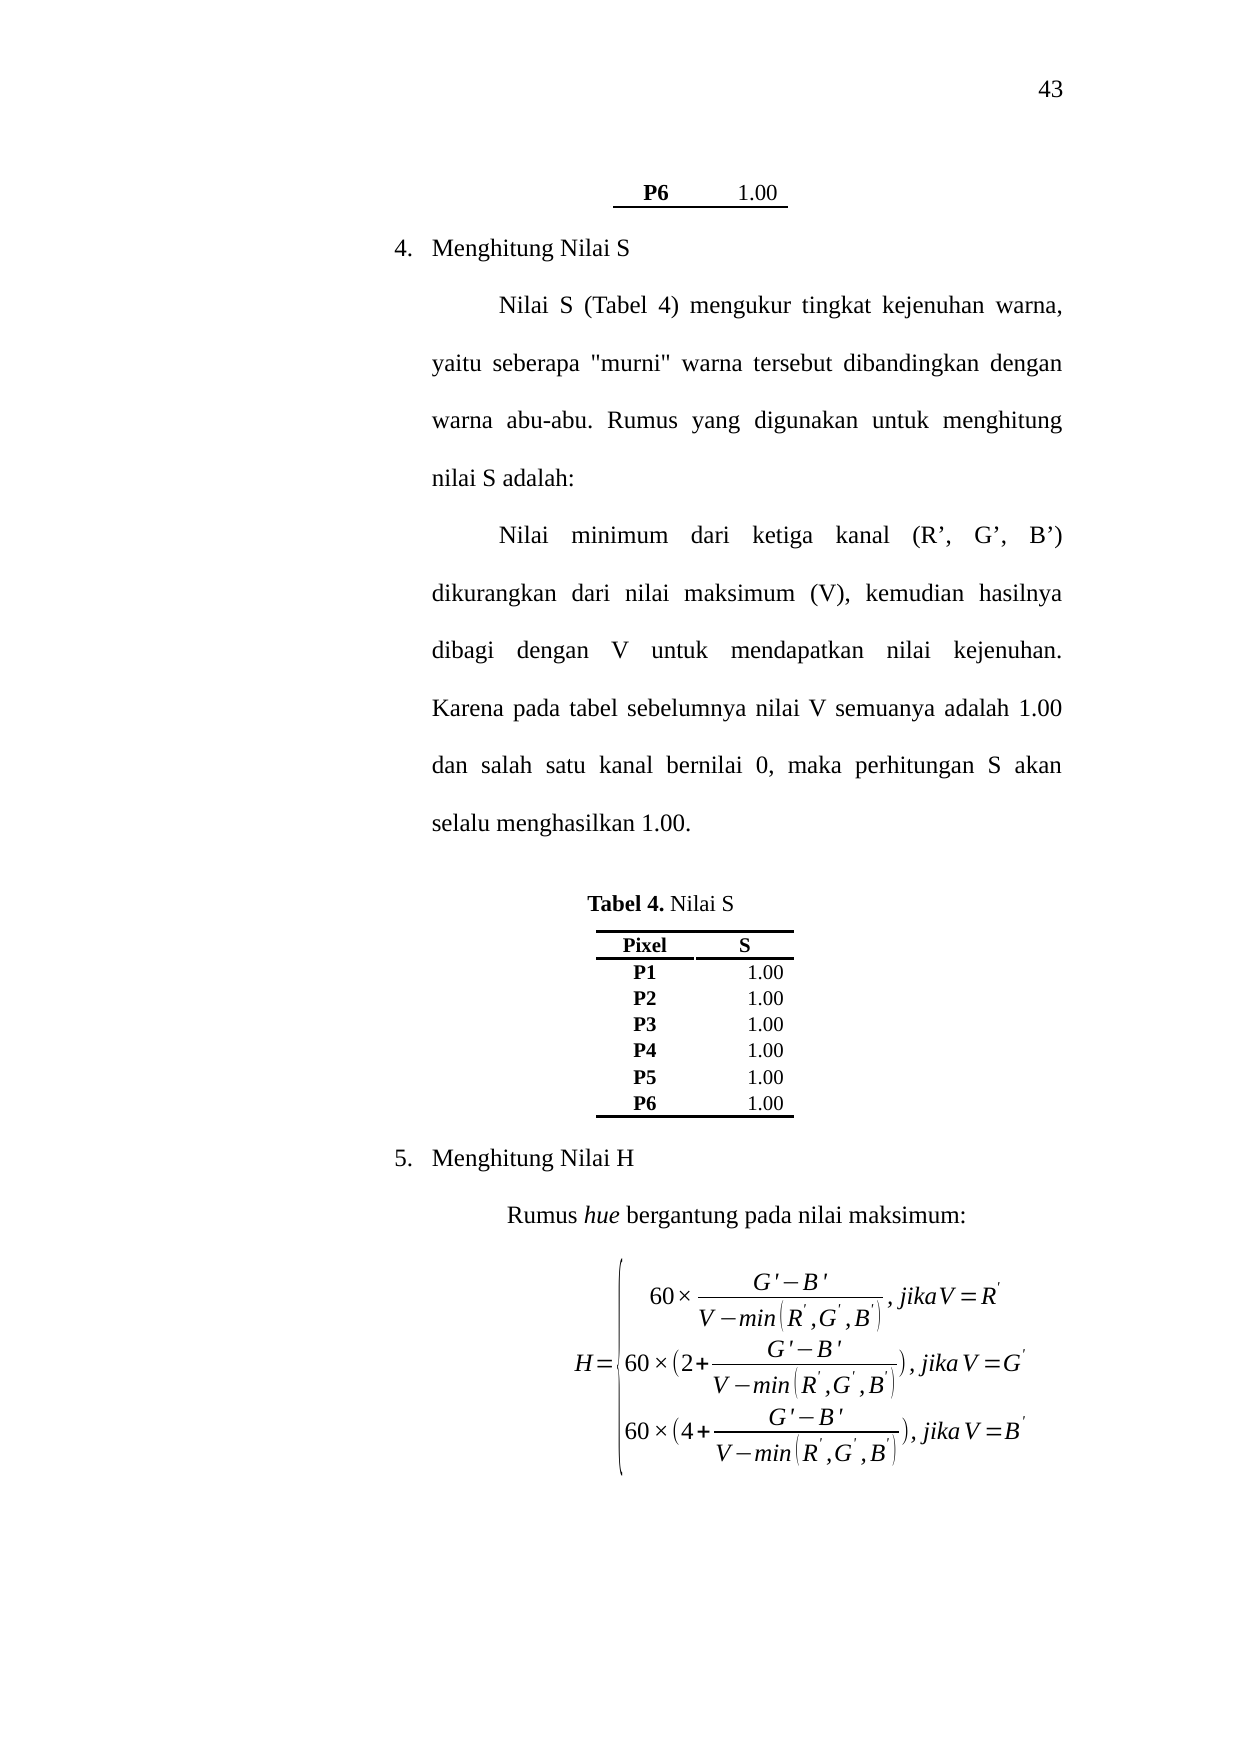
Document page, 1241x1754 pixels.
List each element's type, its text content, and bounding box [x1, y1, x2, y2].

list Rumus hue bergantung pada nilai maksimum: [432, 1200, 1063, 1229]
list Menghitung Nilai H [394, 1143, 1063, 1172]
table_cell 1.00 [696, 986, 794, 1010]
table_cell P6 [613, 179, 699, 206]
list Nilai minimum dari ketiga kanal (R’, G’, B’) dikurangkan dari nilai maksimum (V), kemudian hasilnya dibagi dengan V untuk mendapatkan nilai kejenuhan. Karena pada tabel sebelumnya nilai V semuanya adalah 1.00 dan salah satu kanal bernilai 0, maka perhitungan S akan selalu menghasilkan 1.00. [432, 520, 1063, 836]
table_cell 1.00 [696, 1065, 794, 1089]
table_cell P6 [596, 1091, 694, 1115]
table_cell P1 [596, 960, 694, 984]
table_cell 1.00 [696, 1012, 794, 1036]
table_cell P5 [596, 1065, 694, 1089]
table_cell 1.00 [696, 1039, 794, 1062]
list Menghitung Nilai S [394, 233, 1063, 261]
table_header Pixel [596, 933, 694, 957]
table_cell 1.00 [701, 179, 788, 206]
table_cell 1.00 [696, 960, 794, 984]
table_cell P3 [596, 1012, 694, 1036]
text Tabel 4. Nilai S [536, 890, 1063, 917]
table_cell P2 [596, 986, 694, 1010]
table_cell P4 [596, 1039, 694, 1062]
list Nilai S (Tabel 4) mengukur tingkat kejenuhan warna, yaitu seberapa "murni" warna tersebut dibandingkan dengan warna abu-abu. Rumus yang digunakan untuk menghitung nilai S adalah: [432, 290, 1063, 491]
table_header S [696, 933, 794, 957]
table_cell 1.00 [696, 1091, 794, 1115]
